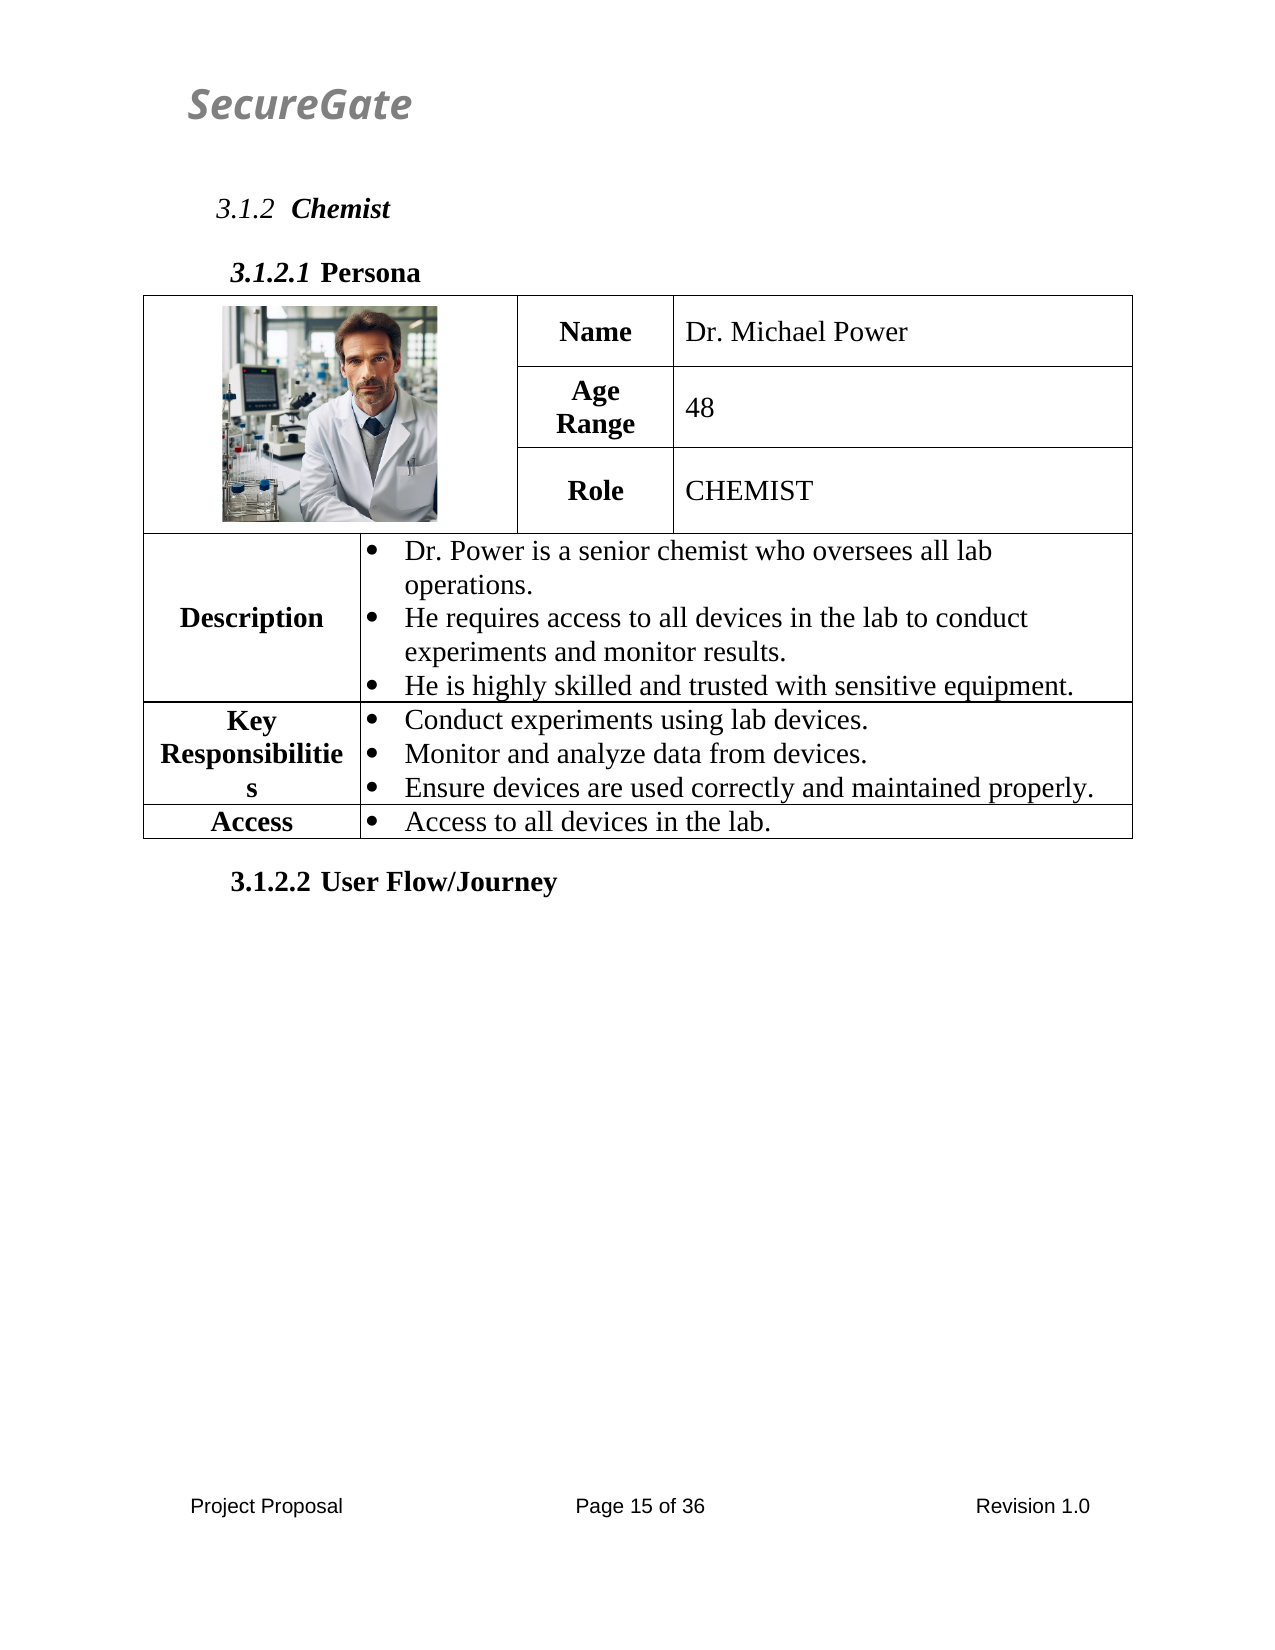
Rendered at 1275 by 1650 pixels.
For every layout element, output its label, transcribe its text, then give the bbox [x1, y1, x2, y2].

table_cell Access [144, 805, 360, 838]
table_header Dr. Michael Power [674, 296, 1132, 366]
picture [222, 306, 438, 522]
table_cell Conduct experiments using lab devices. Monitor and analyze data from devices. Ensure devices are used correctly and maintained properly. [361, 703, 1132, 803]
subtitle Persona [230, 256, 1093, 289]
table_header Name [518, 296, 673, 366]
table_header [144, 296, 517, 532]
table_cell Description [144, 534, 360, 701]
table_cell Key Responsibilities [144, 703, 360, 803]
table_cell Role [518, 448, 673, 532]
table_cell Age Range [518, 367, 673, 447]
table_cell CHEMIST [674, 448, 1132, 532]
table_cell Dr. Power is a senior chemist who oversees all lab operations. He requires access to all devices in the lab to conduct experiments and monitor results. He is highly skilled and trusted with sensitive equipment. [361, 534, 1132, 701]
subtitle Chemist [216, 191, 1093, 224]
subtitle User Flow/Journey [230, 864, 1093, 898]
table_cell 48 [674, 367, 1132, 447]
table_cell Access to all devices in the lab. [361, 805, 1132, 838]
